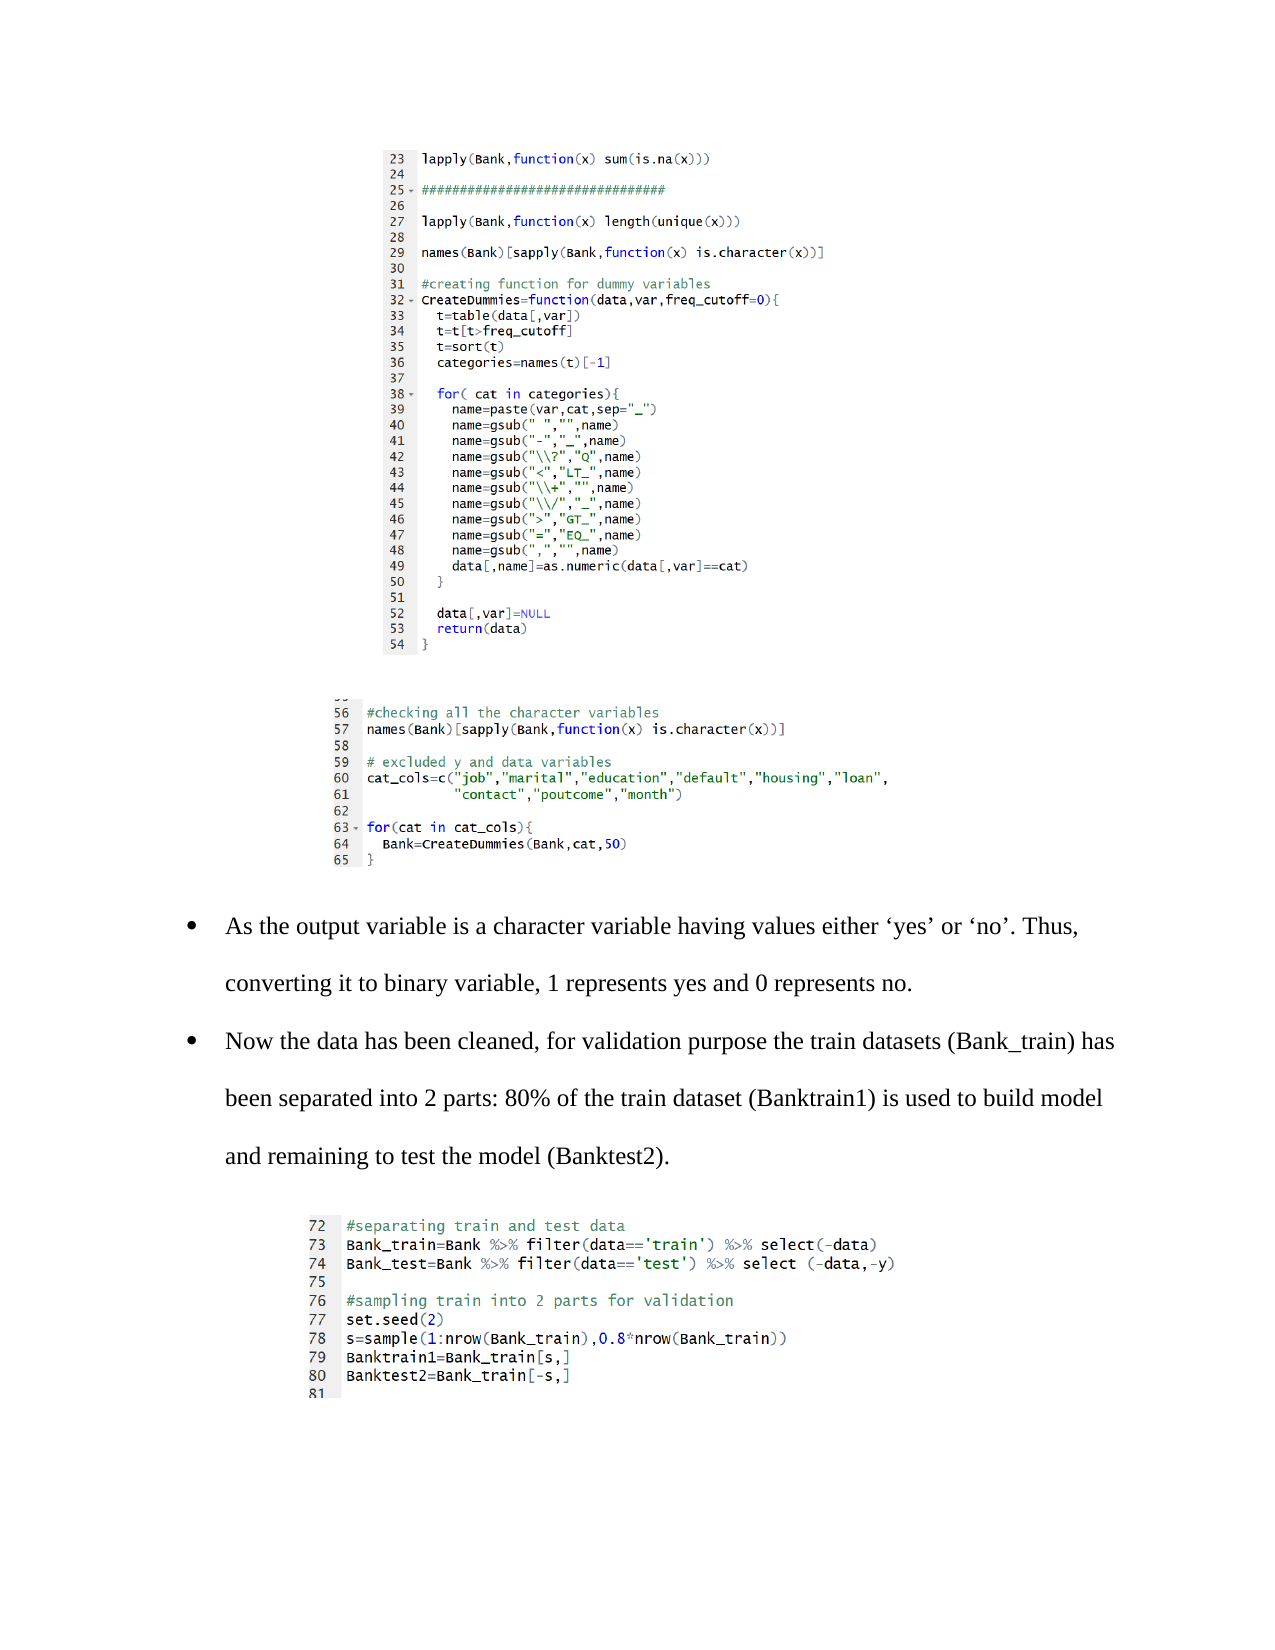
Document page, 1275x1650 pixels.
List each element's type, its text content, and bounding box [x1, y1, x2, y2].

list Now the data has been cleaned, for validation purpose the train datasets (Bank_train) has been separated into 2 parts: 80% of the train dataset (Banktrain1) is used to build model and remaining to test the model (Banktest2). [187, 1026, 1125, 1169]
picture [309, 1215, 966, 1398]
picture [382, 150, 893, 655]
list As the output variable is a character variable having values either ‘yes’ or ‘no’. Thus, converting it to binary variable, 1 represents yes and 0 represents no. [187, 911, 1125, 997]
picture [333, 699, 942, 867]
